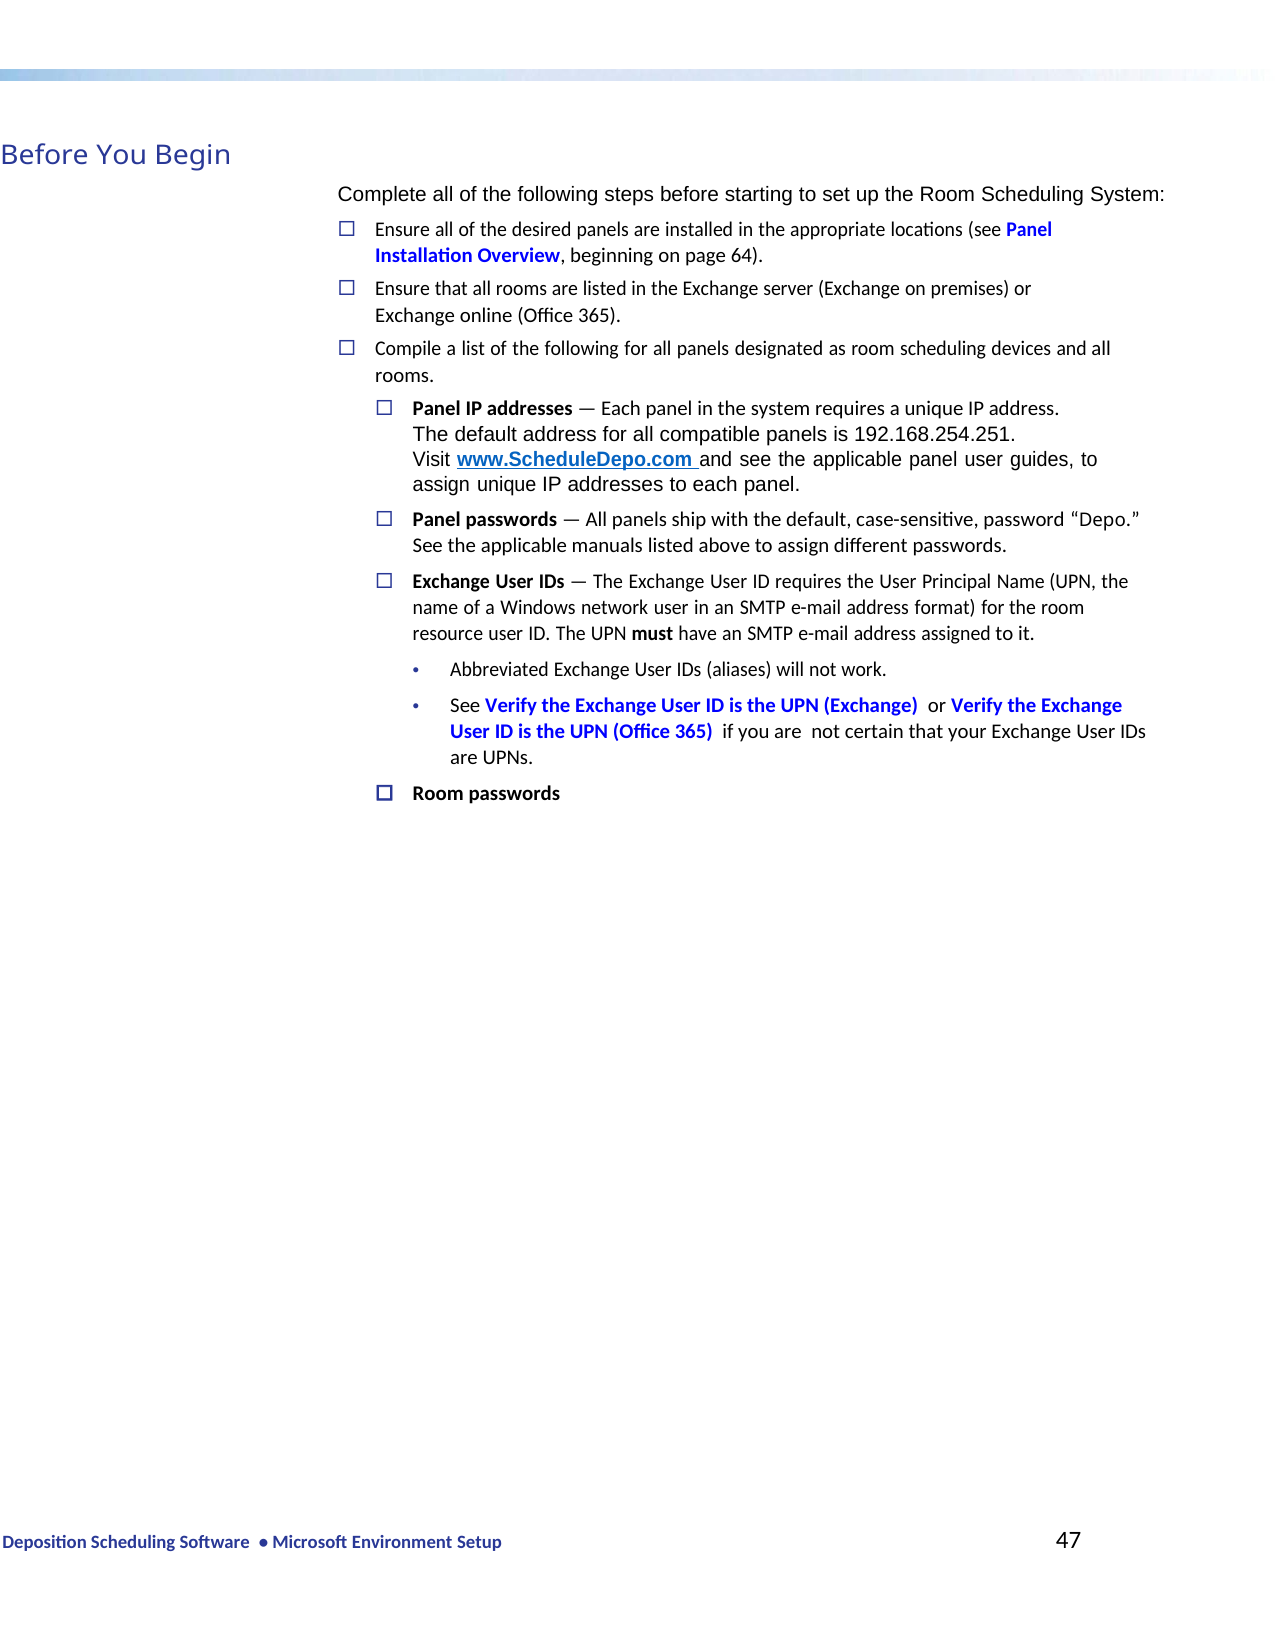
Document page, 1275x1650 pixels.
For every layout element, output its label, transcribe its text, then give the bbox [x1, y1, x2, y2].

list Ensure that all rooms are listed in the Exchange server (Exchange on premises) or Exchange online (Office 365). [337, 276, 1103, 327]
list Exchange User IDs — The Exchange User ID requires the User Principal Name (UPN, the name of a Windows network user in an SMTP e-mail address format) for the room resource user ID. The UPN must have an SMTP e-mail address assigned to it. [375, 568, 1155, 646]
list Room passwords [375, 780, 1275, 805]
list Ensure all of the desired panels are installed in the appropriate locations (see Panel Installation Overview, beginning on page 64). [337, 216, 1118, 267]
list Compile a list of the following for all panels designated as room scheduling devices and all rooms. [337, 336, 1154, 387]
list Panel passwords — All panels ship with the default, case-sensitive, password “Depo.” See the applicable manuals listed above to assign different passwords. [375, 506, 1140, 557]
text Complete all of the following steps before starting to set up the Room Scheduling System: [337, 181, 1275, 205]
picture [0, 69, 1275, 81]
list See Verify the Exchange User ID is the UPN (Exchange) or Verify the Exchange User ID is the UPN (Office 365) if you are not certain that your Exchange User IDs are UPNs. [412, 692, 1150, 769]
subtitle Before You Begin [0, 136, 1275, 173]
text Visit www.ScheduleDepo.com and see the applicable panel user guides, to assign unique IP addresses to each panel. [412, 447, 1159, 496]
list Abbreviated Exchange User IDs (aliases) will not work. [412, 656, 1275, 681]
list Panel IP addresses — Each panel in the system requires a unique IP address. [375, 396, 1275, 421]
text The default address for all compatible panels is 192.168.254.251. [412, 422, 1275, 446]
